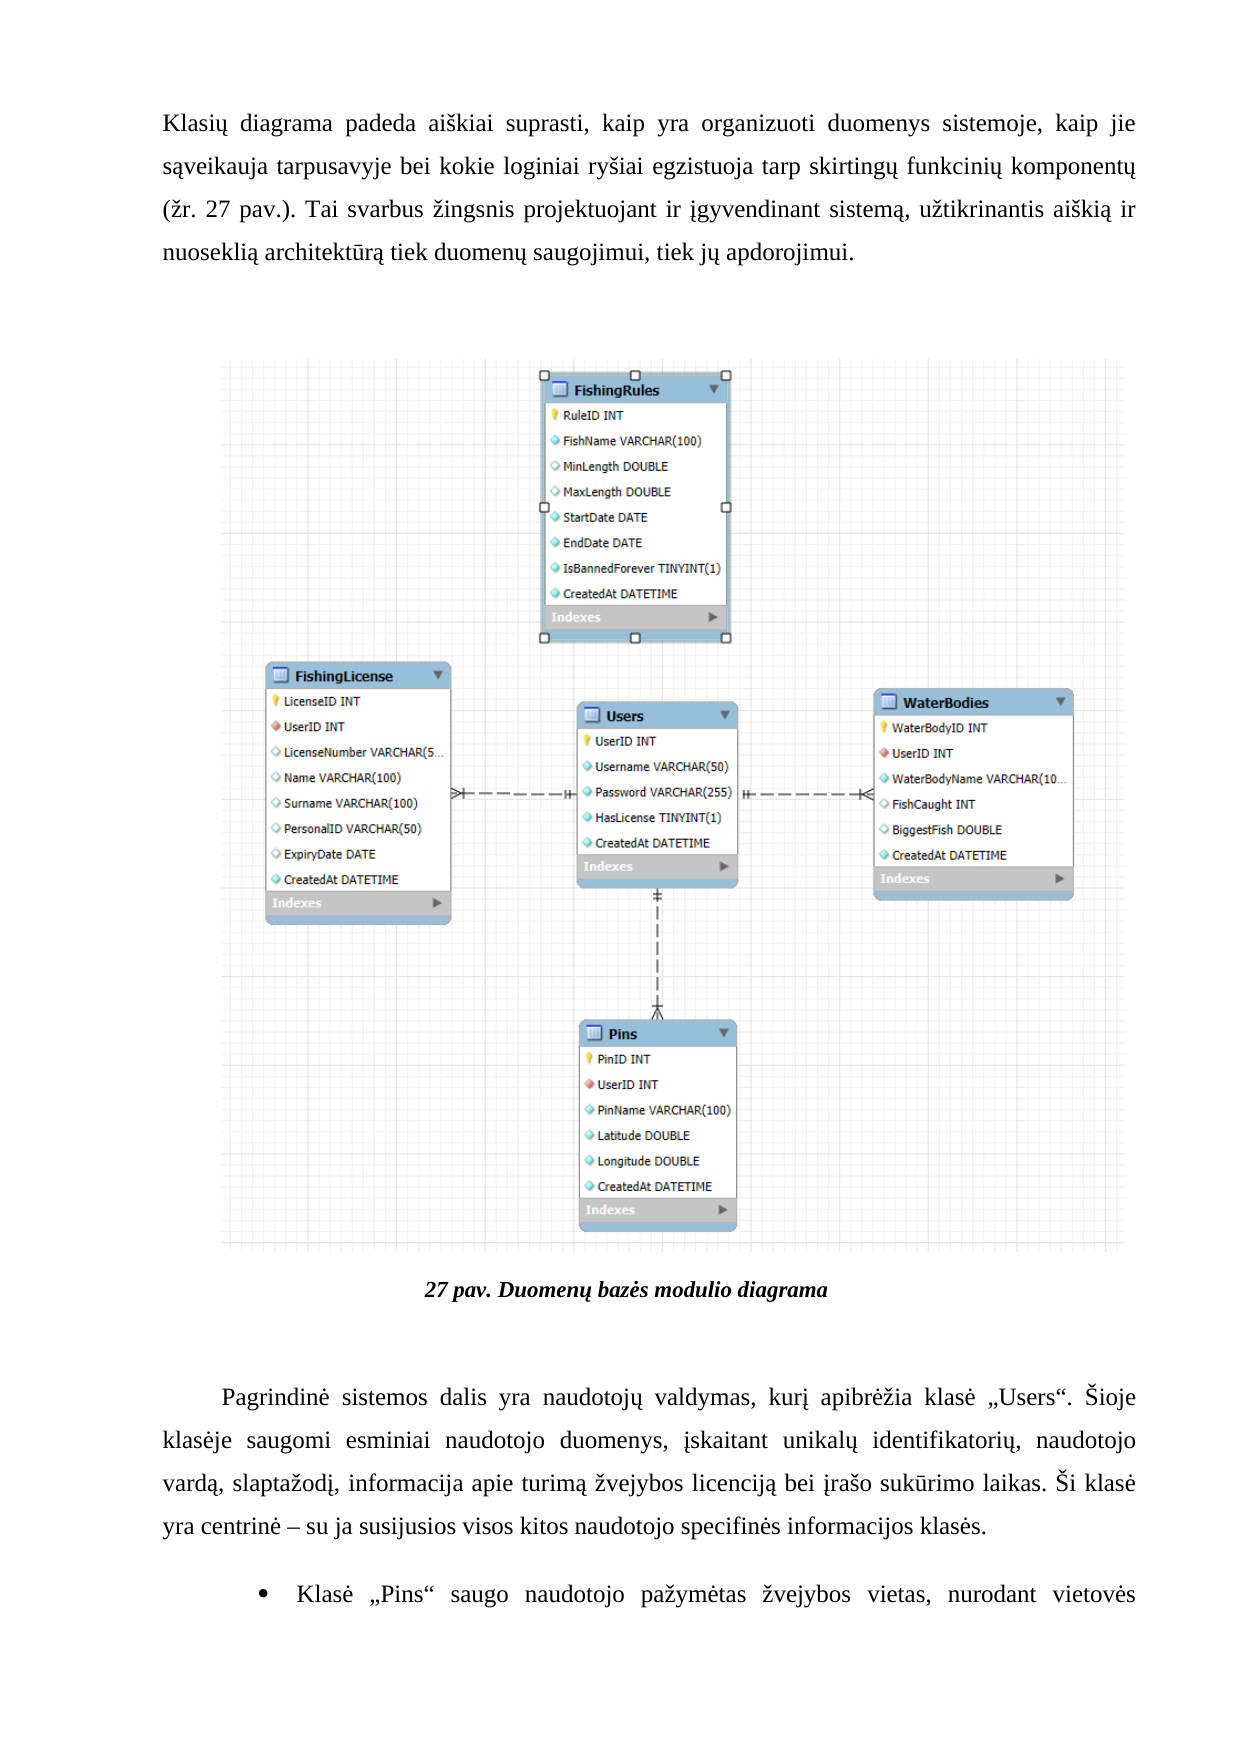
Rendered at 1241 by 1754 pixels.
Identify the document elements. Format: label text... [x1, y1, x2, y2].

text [162, 108, 1137, 266]
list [259, 1579, 1137, 1608]
text 27 pav. Duomenų bazės modulio diagrama [118, 1277, 1137, 1303]
picture [221, 359, 1125, 1252]
text Pagrindinė sistemos dalis yra naudotojų valdymas, kurį apibrėžia klasė „Users“. Šioje klasėje saugomi esminiai naudotojo duomenys, įskaitant unikalų identifikatorių, naudotojo vardą, slaptažodį, informacija apie turimą žvejybos licenciją bei įrašo sukūrimo laikas. Ši klasė yra centrinė – su ja susijusios visos kitos naudotojo specifinės informacijos klasės. [162, 1382, 1137, 1540]
